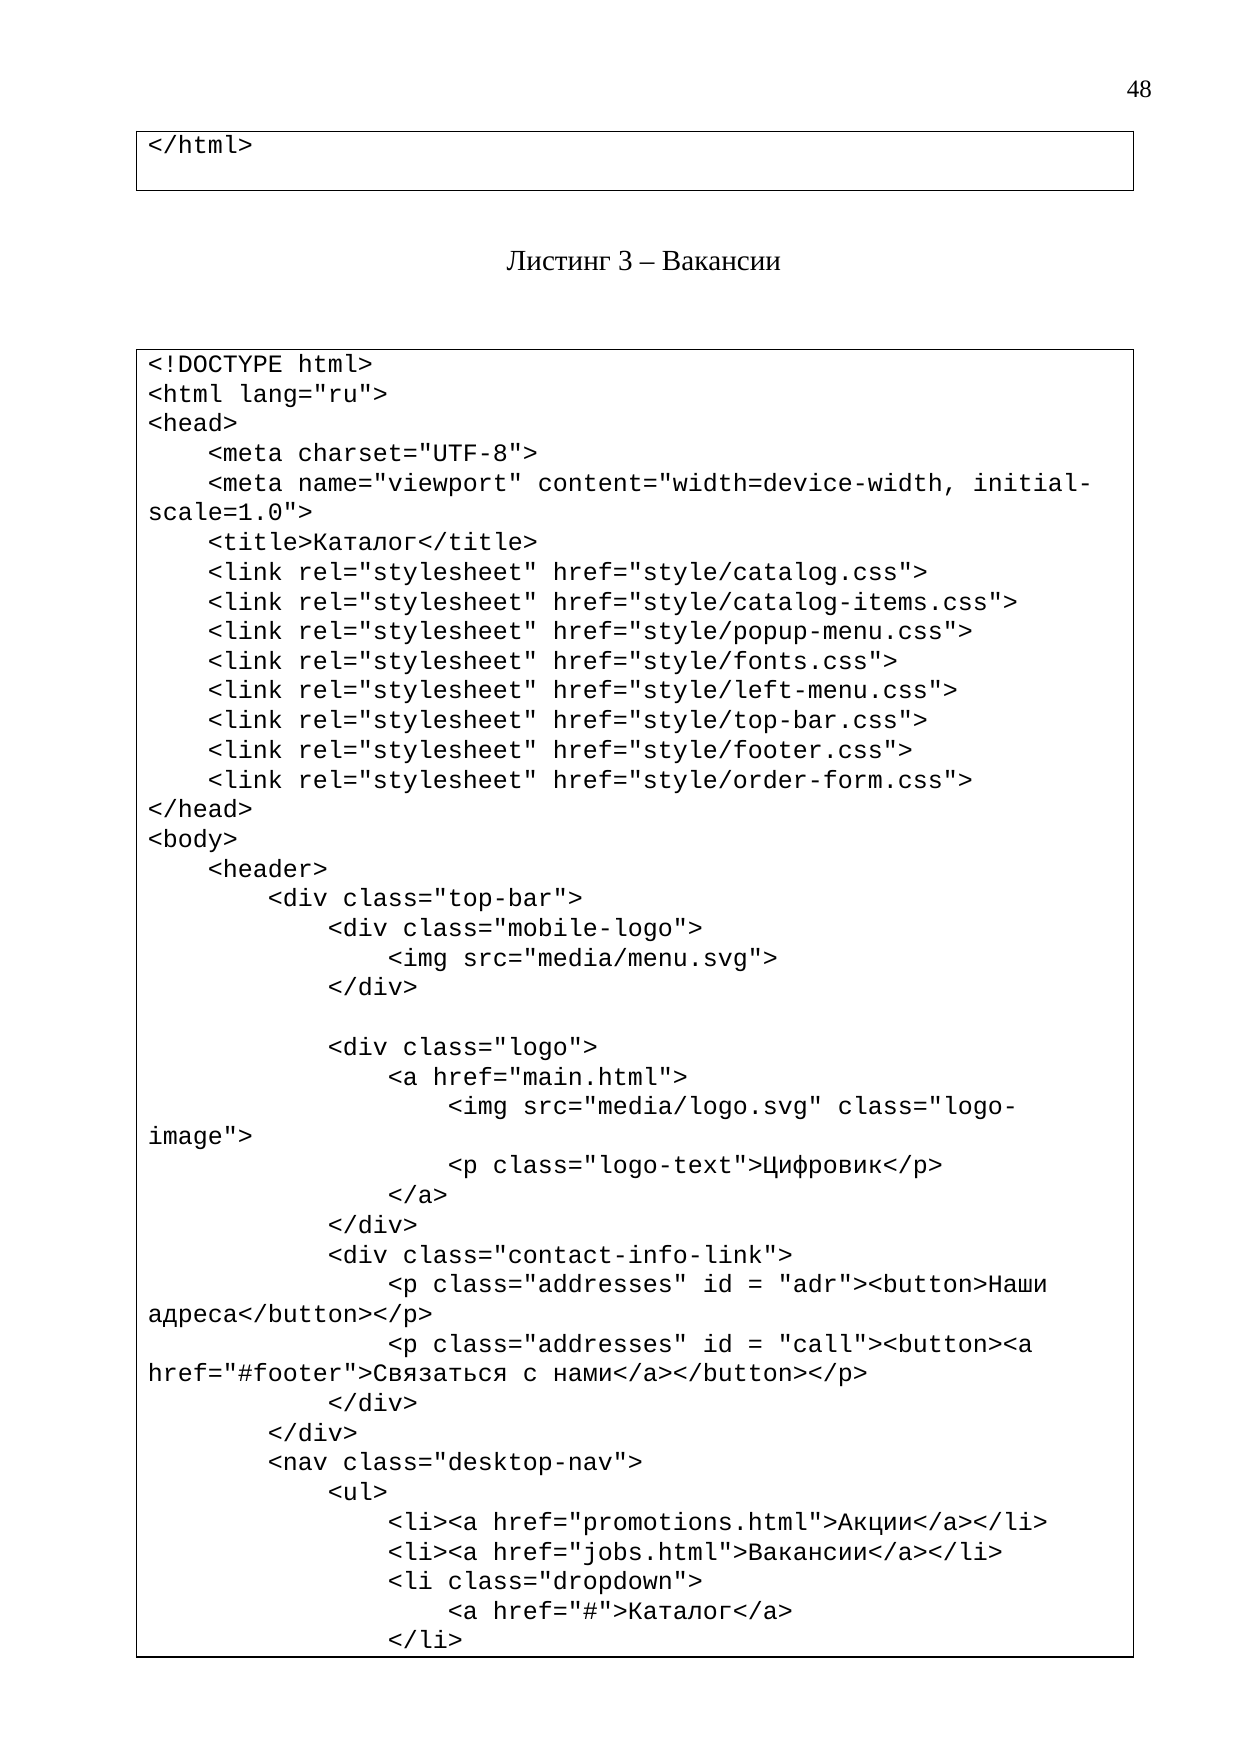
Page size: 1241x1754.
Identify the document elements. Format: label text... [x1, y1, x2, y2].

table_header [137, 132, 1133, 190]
text Листинг 3 – Вакансии [136, 243, 1152, 277]
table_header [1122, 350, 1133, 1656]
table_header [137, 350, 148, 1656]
